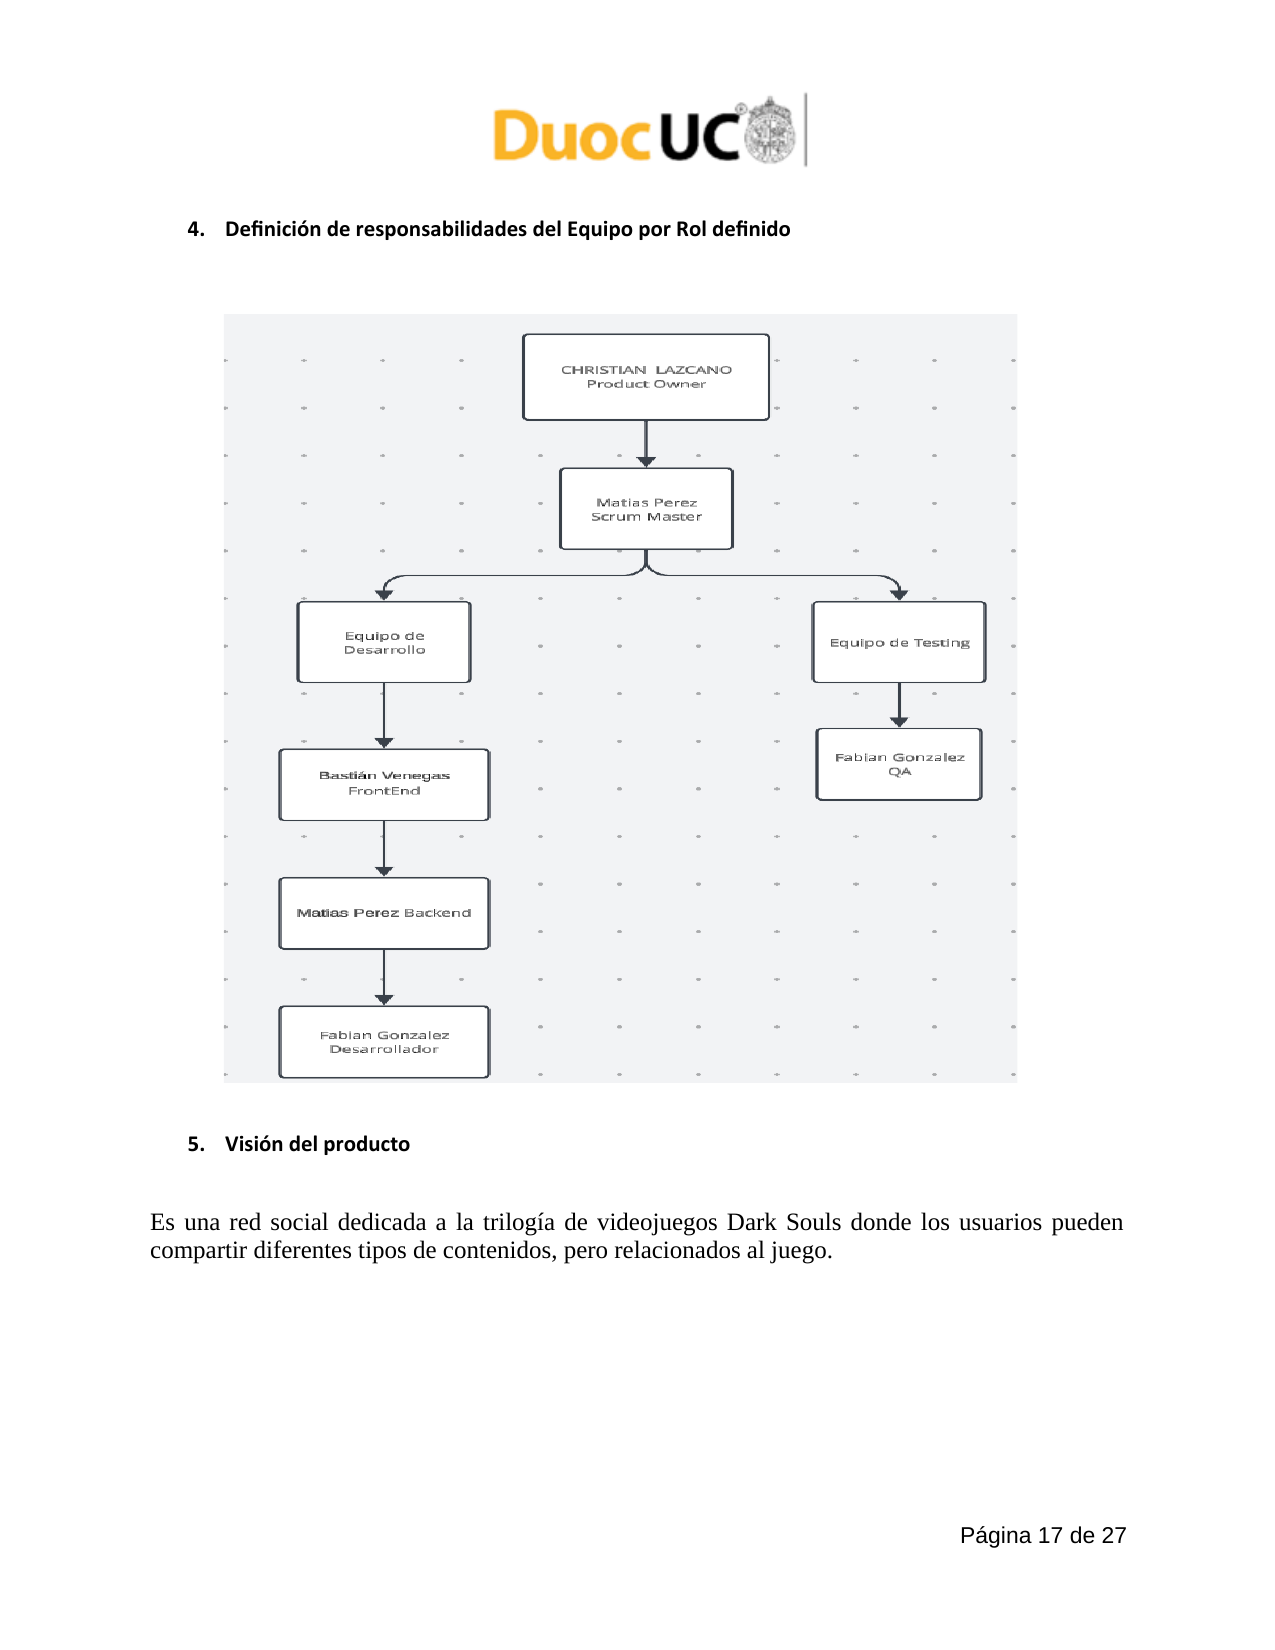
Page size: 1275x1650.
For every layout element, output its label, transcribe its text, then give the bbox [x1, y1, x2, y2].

subtitle Definición de responsabilidades del Equipo por Rol definido [187, 162, 1125, 242]
subtitle Visión del producto [187, 1129, 1125, 1157]
text Es una red social dedicada a la trilogía de videojuegos Dark Souls donde los usuarios pueden compartir diferentes tipos de contenidos, pero relacionados al juego. [150, 1207, 1125, 1264]
picture [464, 79, 810, 162]
picture [223, 314, 1017, 1083]
